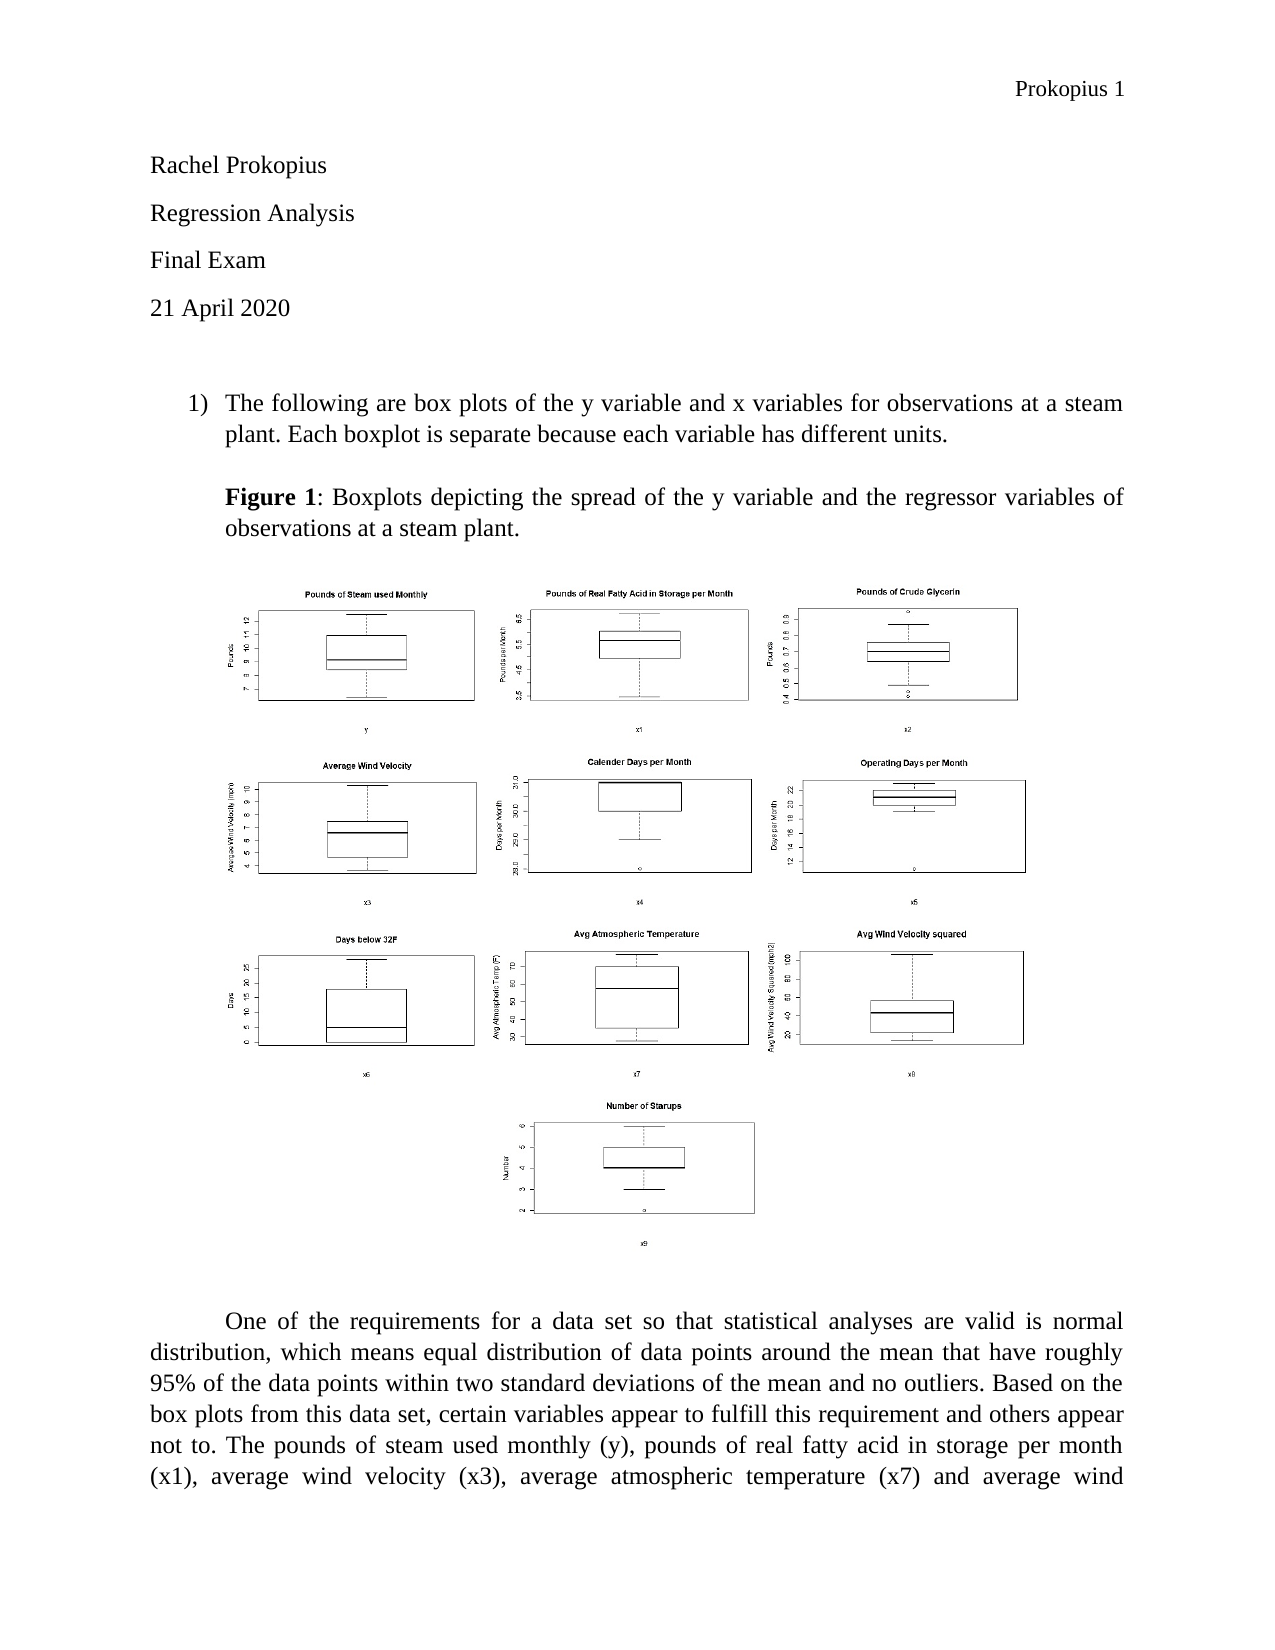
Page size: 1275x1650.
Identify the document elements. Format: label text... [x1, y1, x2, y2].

picture [500, 1088, 771, 1256]
list Figure 1: Boxplots depicting the spread of the y variable and the regressor variables of observations at a steam plant. [225, 482, 1125, 541]
picture [225, 577, 491, 742]
picture [225, 744, 1043, 915]
text 21 April 2020 [150, 293, 1125, 322]
list The following are box plots of the y variable and x variables for observations at a steam plant. Each boxplot is separate because each variable has different units. [187, 388, 1125, 448]
text Rachel Prokopius [150, 150, 1125, 179]
picture [225, 916, 1041, 1087]
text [150, 1306, 1125, 1490]
text Regression Analysis [150, 198, 1125, 226]
picture [497, 574, 1035, 742]
text Final Exam [150, 245, 1125, 274]
